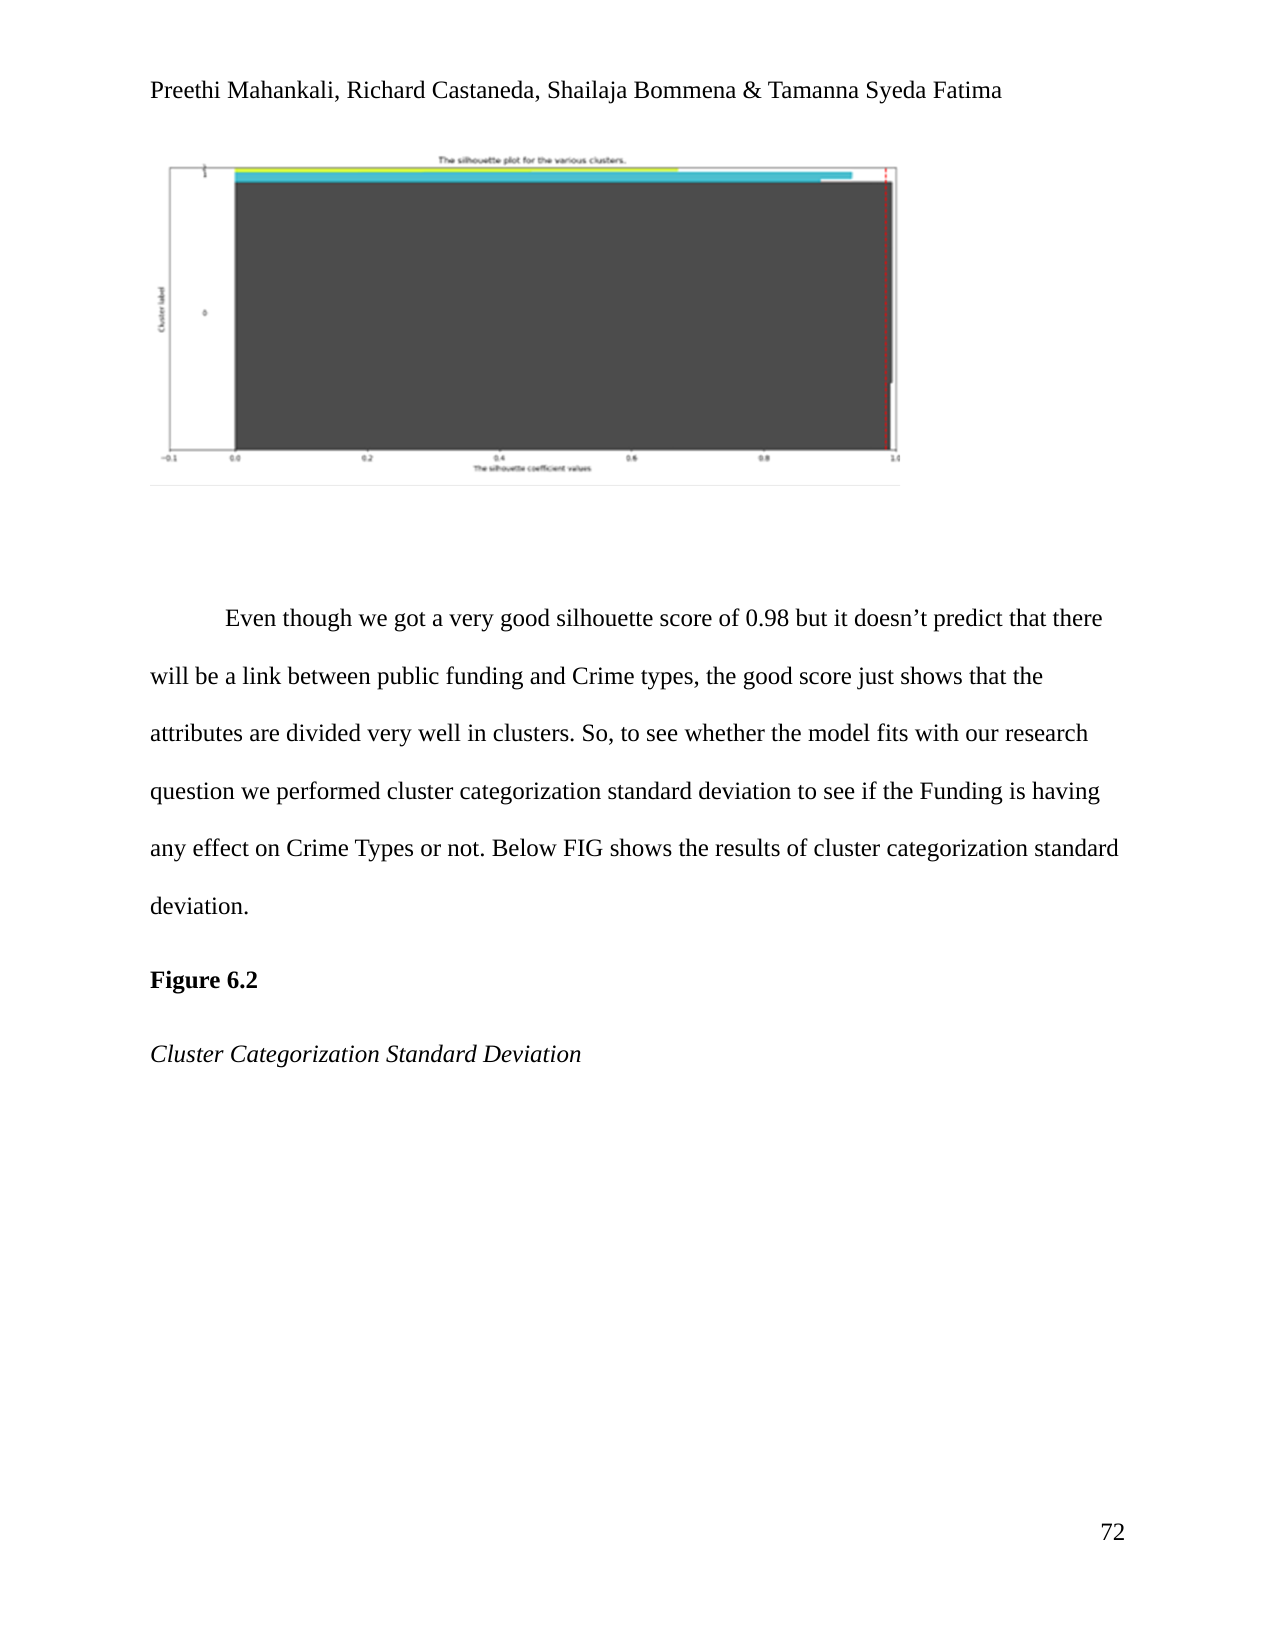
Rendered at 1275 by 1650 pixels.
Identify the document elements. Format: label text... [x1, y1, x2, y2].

text Cluster Categorization Standard Deviation [150, 1039, 1125, 1068]
text Even though we got a very good silhouette score of 0.98 but it doesn’t predict that there will be a link between public funding and Crime types, the good score just shows that the attributes are divided very well in clusters. So, to see whether the model fits with our research question we performed cluster categorization standard deviation to see if the Funding is having any effect on Crime Types or not. Below FIG shows the results of cluster categorization standard deviation. [150, 603, 1125, 919]
text Figure 6.2 [150, 965, 1125, 994]
picture [150, 150, 901, 486]
